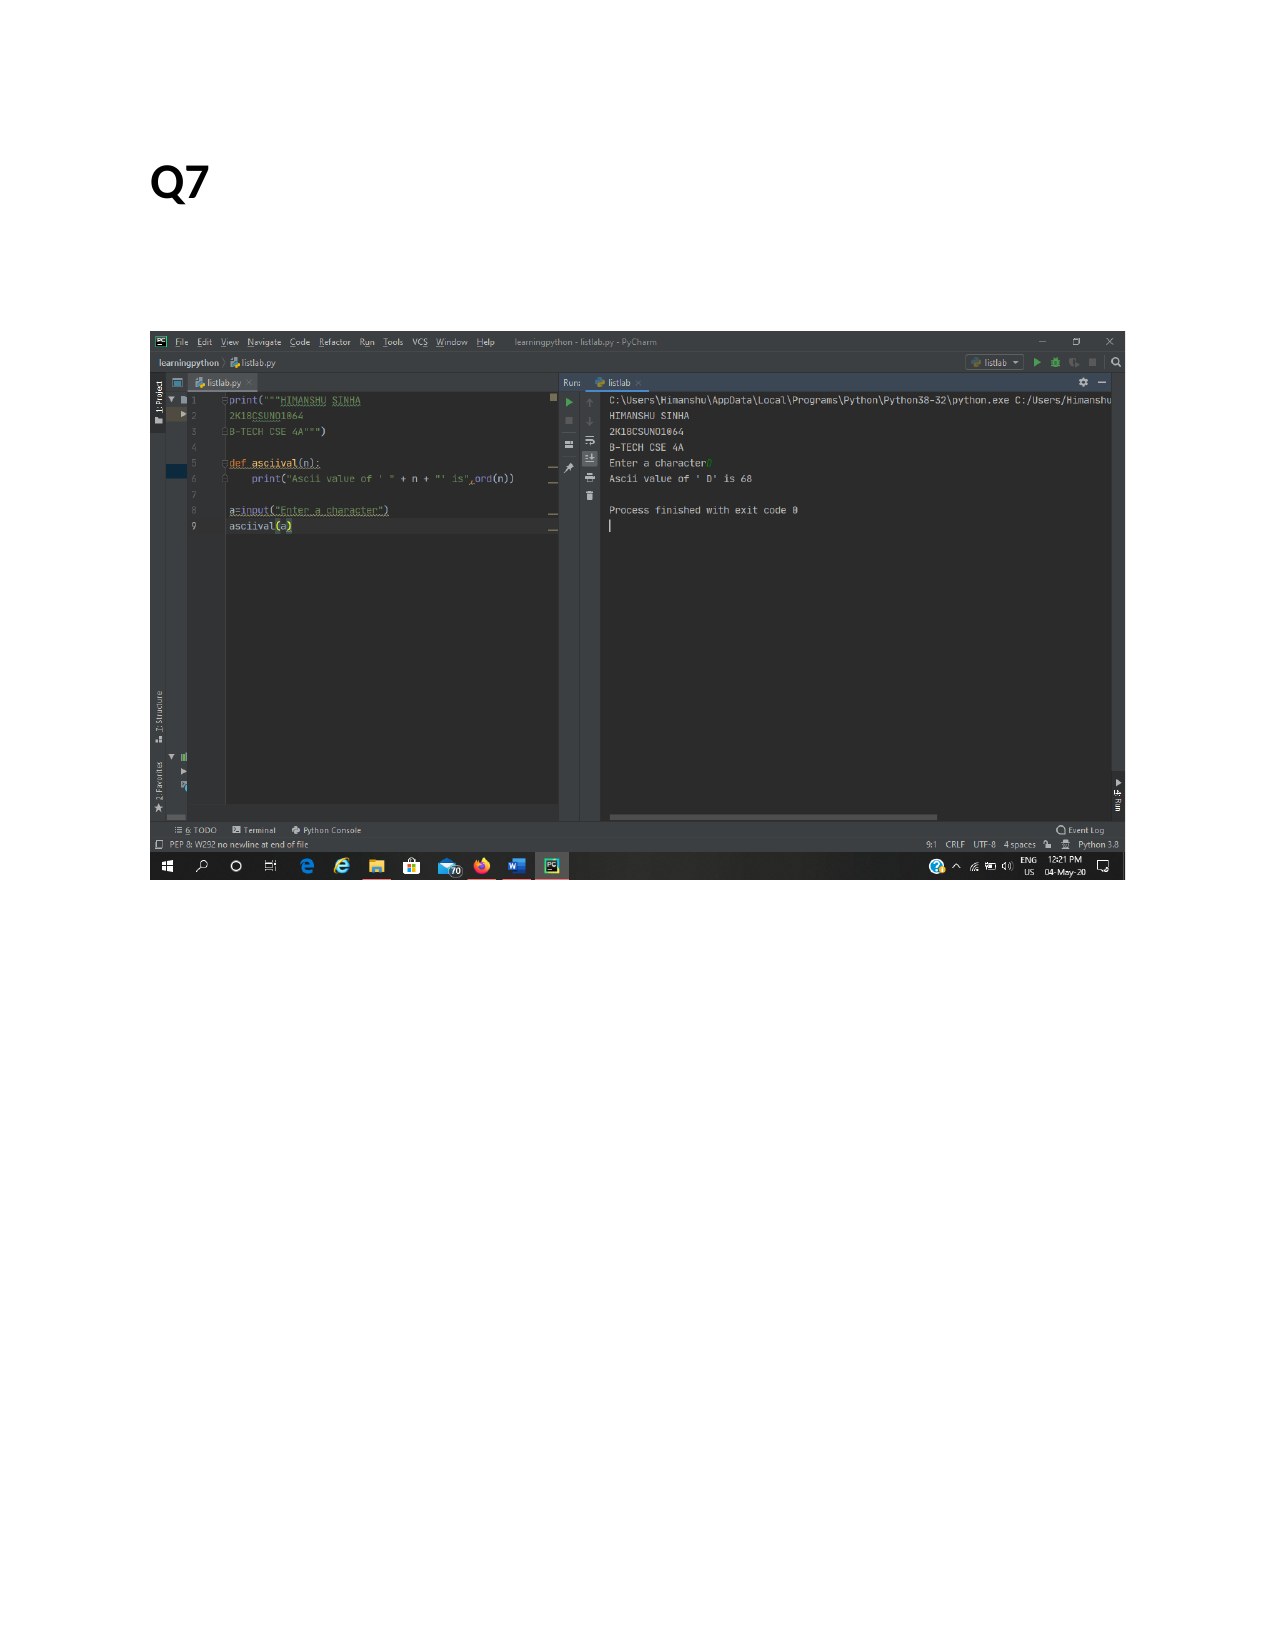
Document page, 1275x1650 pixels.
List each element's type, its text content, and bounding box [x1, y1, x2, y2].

text Q7 [150, 150, 1125, 211]
picture [150, 331, 1125, 880]
